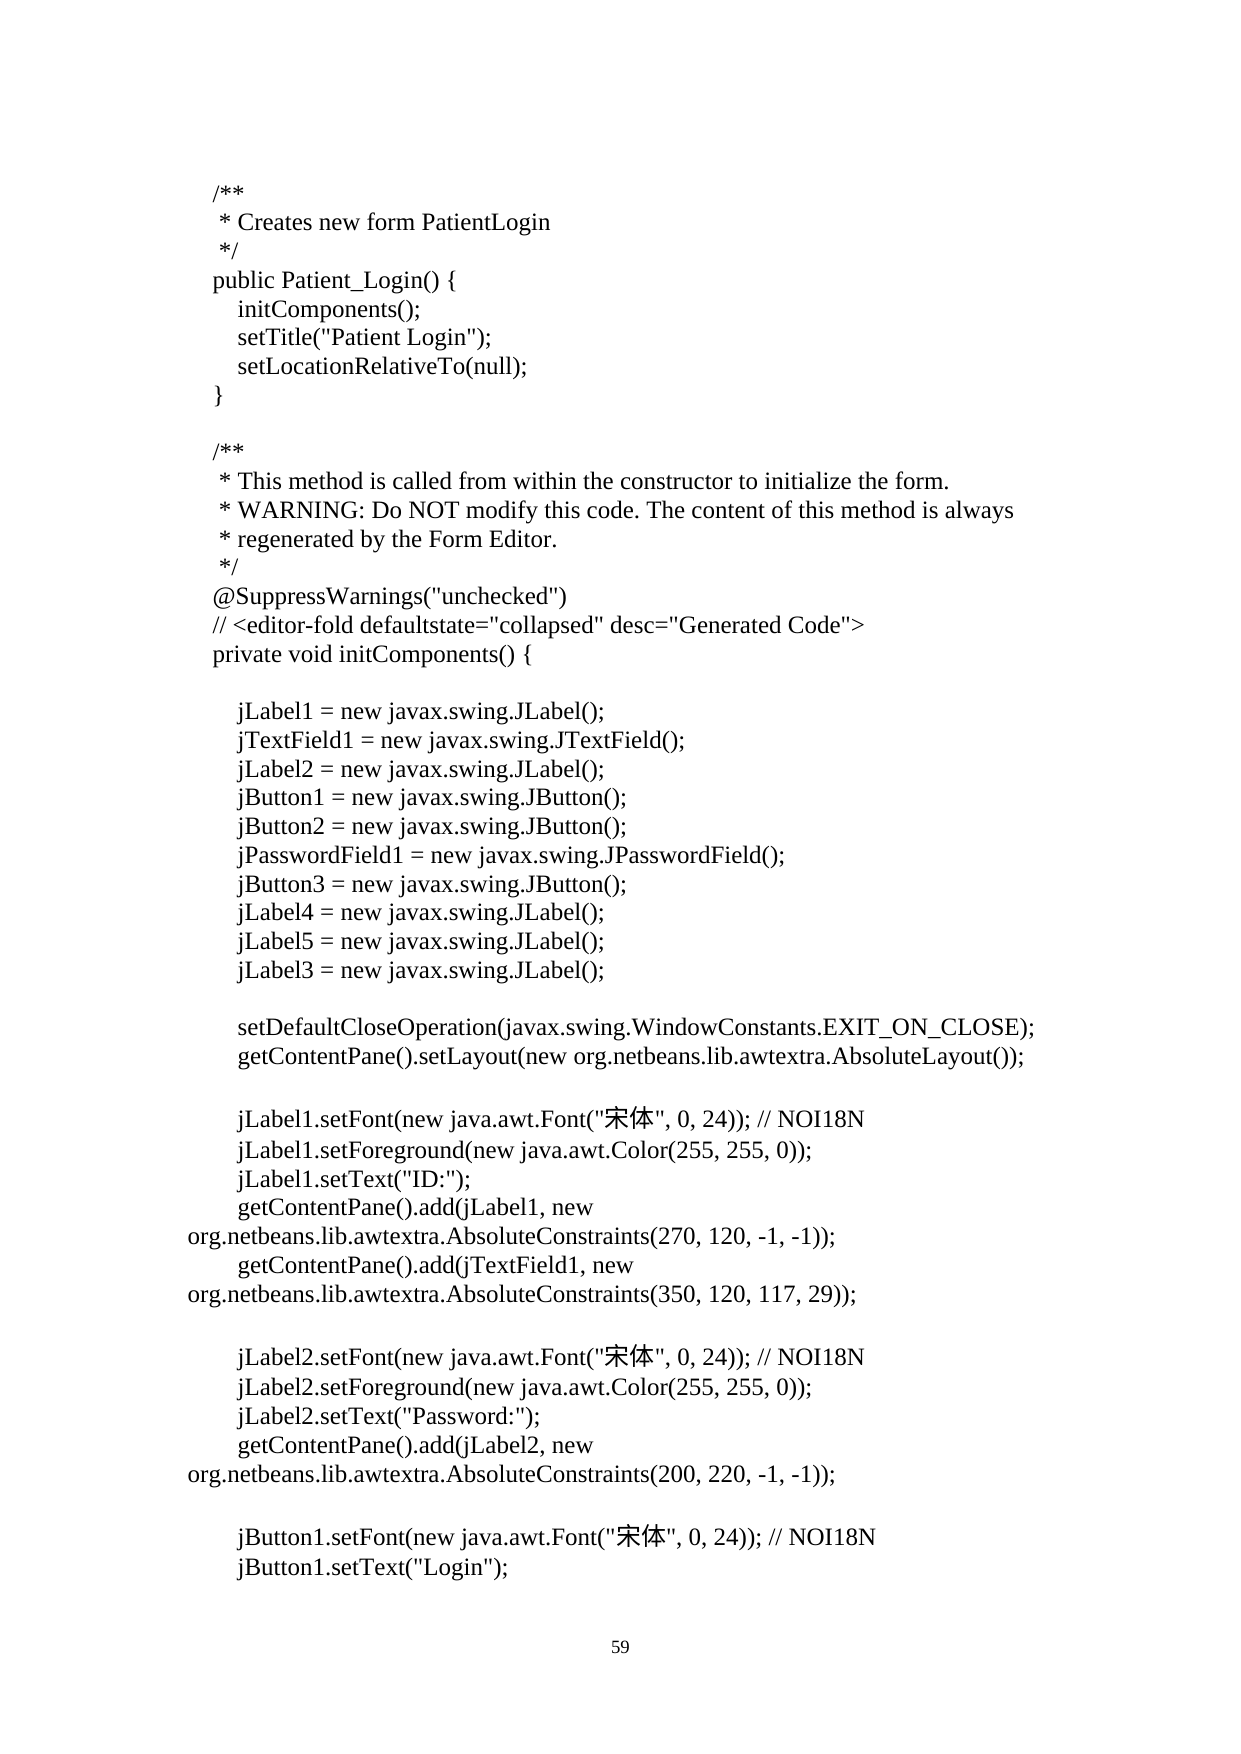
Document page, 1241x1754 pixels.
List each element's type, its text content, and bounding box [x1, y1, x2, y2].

text jTextField1 = new javax.swing.JTextField(); [187, 725, 1053, 754]
text jLabel4 = new javax.swing.JLabel(); [187, 897, 1053, 926]
text jButton1.setText("Login"); [187, 1552, 1053, 1581]
text getContentPane().add(jLabel2, new org.netbeans.lib.awtextra.AbsoluteConstraints(200, 220, -1, -1)); [187, 1430, 1053, 1487]
text setTitle("Patient Login"); [187, 322, 1053, 351]
text getContentPane().setLayout(new org.netbeans.lib.awtextra.AbsoluteLayout()); [187, 1041, 1053, 1070]
text setDefaultCloseOperation(javax.swing.WindowConstants.EXIT_ON_CLOSE); [187, 1012, 1053, 1041]
text jLabel2.setText("Password:"); [187, 1401, 1053, 1430]
text * This method is called from within the constructor to initialize the form. [187, 466, 1053, 495]
text } [187, 380, 1053, 409]
text jLabel1 = new javax.swing.JLabel(); [187, 696, 1053, 725]
text jButton1 = new javax.swing.JButton(); [187, 782, 1053, 811]
text jButton2 = new javax.swing.JButton(); [187, 811, 1053, 840]
text setLocationRelativeTo(null); [187, 351, 1053, 380]
text jButton1.setFont(new java.awt.Font("宋体", 0, 24)); // NOI18N [187, 1516, 1053, 1552]
text jLabel5 = new javax.swing.JLabel(); [187, 926, 1053, 955]
text */ [187, 236, 1053, 265]
text /** [187, 437, 1053, 466]
text jLabel1.setFont(new java.awt.Font("宋体", 0, 24)); // NOI18N [187, 1099, 1053, 1135]
text // <editor-fold defaultstate="collapsed" desc="Generated Code"> [187, 610, 1053, 639]
text getContentPane().add(jTextField1, new org.netbeans.lib.awtextra.AbsoluteConstraints(350, 120, 117, 29)); [187, 1250, 1053, 1307]
text jPasswordField1 = new javax.swing.JPasswordField(); [187, 840, 1053, 869]
text jLabel1.setForeground(new java.awt.Color(255, 255, 0)); [187, 1135, 1053, 1164]
text /** [187, 179, 1053, 207]
text public Patient_Login() { [187, 265, 1053, 294]
text private void initComponents() { [187, 639, 1053, 667]
text jLabel2.setFont(new java.awt.Font("宋体", 0, 24)); // NOI18N [187, 1336, 1053, 1372]
text * WARNING: Do NOT modify this code. The content of this method is always [187, 495, 1053, 524]
text jLabel3 = new javax.swing.JLabel(); [187, 955, 1053, 984]
text jLabel2 = new javax.swing.JLabel(); [187, 754, 1053, 782]
text * regenerated by the Form Editor. [187, 524, 1053, 552]
text @SuppressWarnings("unchecked") [187, 581, 1053, 610]
text getContentPane().add(jLabel1, new org.netbeans.lib.awtextra.AbsoluteConstraints(270, 120, -1, -1)); [187, 1192, 1053, 1250]
text jLabel2.setForeground(new java.awt.Color(255, 255, 0)); [187, 1372, 1053, 1401]
text jLabel1.setText("ID:"); [187, 1164, 1053, 1192]
text jButton3 = new javax.swing.JButton(); [187, 869, 1053, 897]
text * Creates new form PatientLogin [187, 207, 1053, 236]
text initComponents(); [187, 294, 1053, 322]
text */ [187, 552, 1053, 581]
